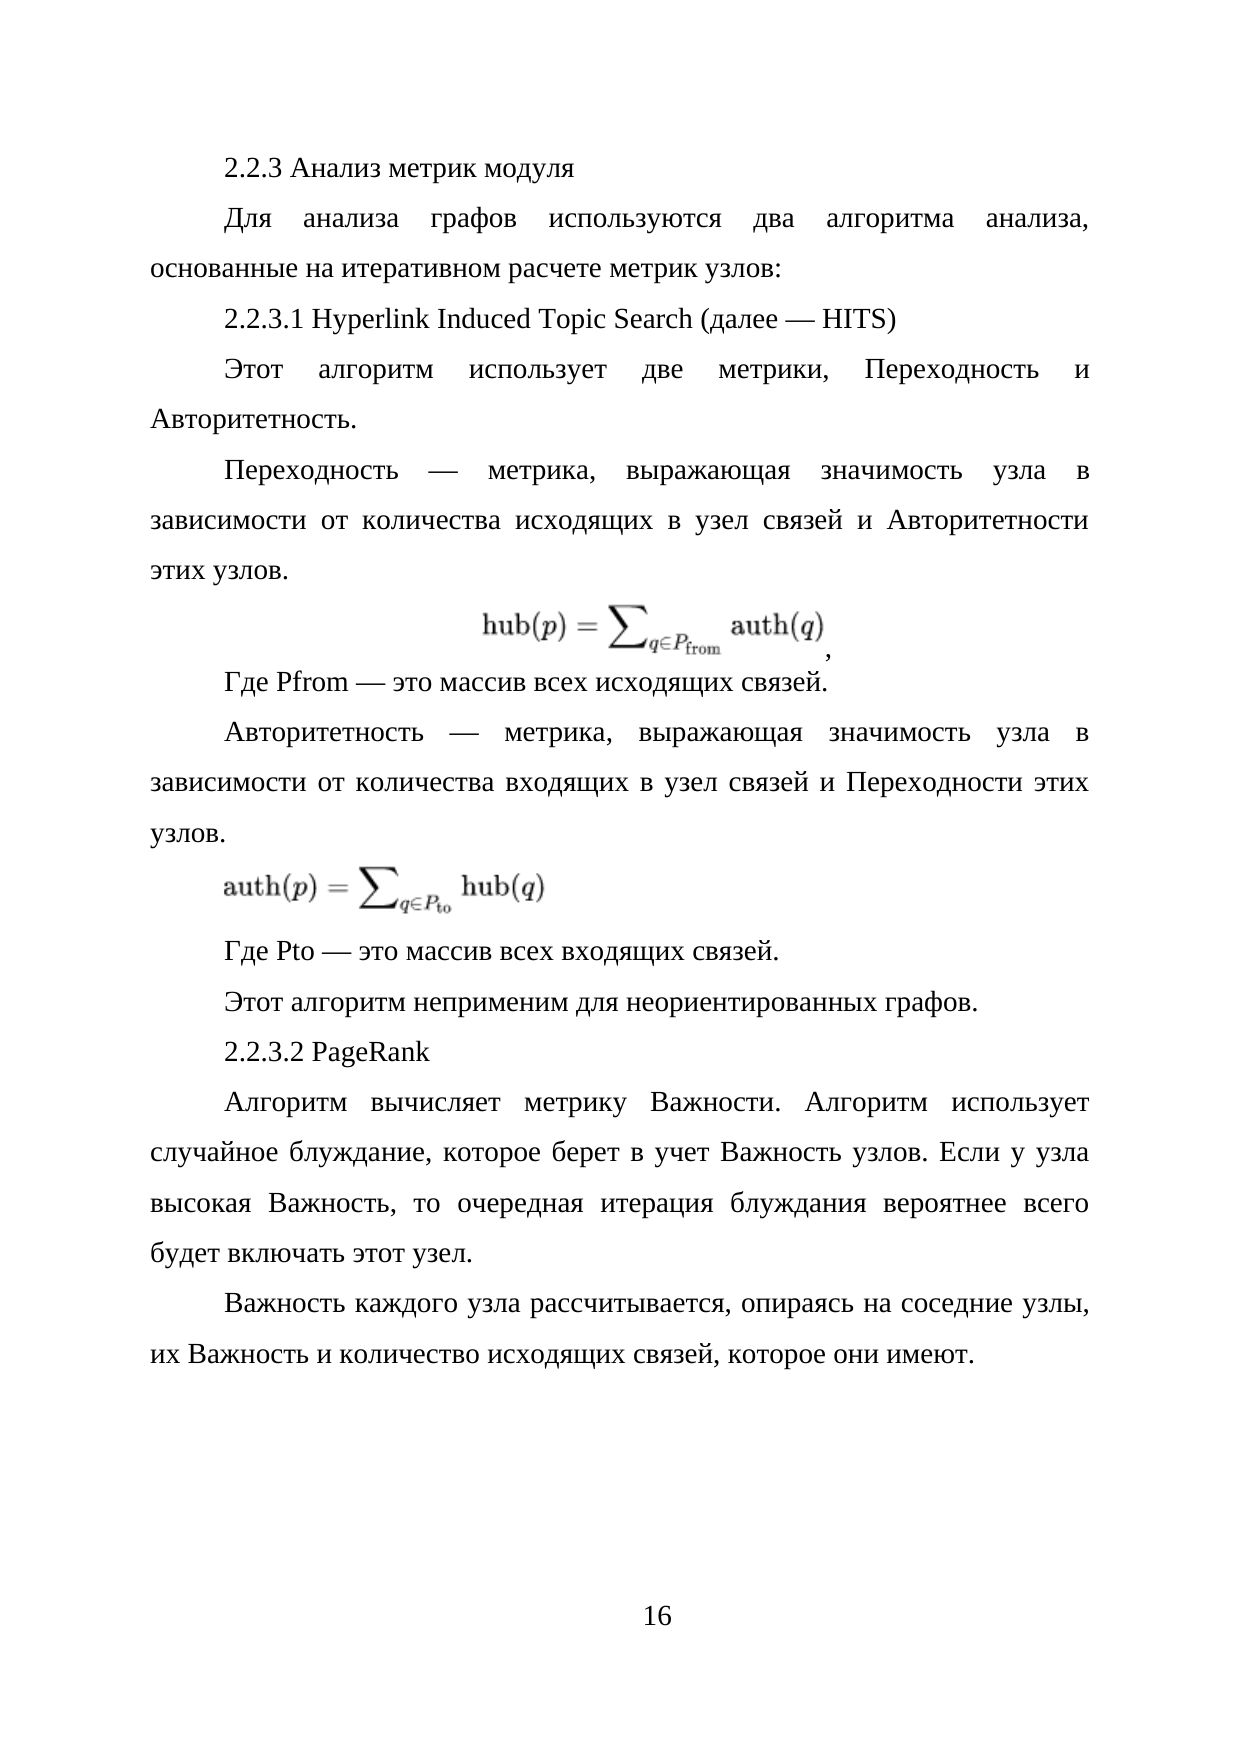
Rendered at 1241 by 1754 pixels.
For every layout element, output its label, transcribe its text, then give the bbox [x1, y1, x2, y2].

text PageRank [150, 1034, 1090, 1067]
text Этот алгоритм неприменим для неориентированных графов. [150, 984, 1090, 1017]
text Авторитетность — метрика, выражающая значимость узла в зависимости от количества входящих в узел связей и Переходности этих узлов. [150, 714, 1090, 848]
text Hyperlink Induced Topic Search (далее — HITS) [150, 301, 311, 334]
text Алгоритм вычисляет метрику Важности. Алгоритм использует случайное блуждание, которое берет в учет Важность узлов. Если у узла высокая Важность, то очередная итерация блуждания вероятнее всего будет включать этот узел. [150, 1084, 1090, 1269]
text Для анализа графов используются два алгоритма анализа, основанные на итеративном расчете метрик узлов: [150, 200, 1090, 284]
picture [482, 602, 825, 658]
text Анализ метрик модуля [150, 150, 1090, 183]
text Hyperlink Induced Topic Search (далее — HITS) [700, 301, 1090, 334]
text Этот алгоритм использует две метрики, Переходность и Авторитетность. [150, 351, 1090, 435]
text Где Pto — это массив всех входящих связей. [150, 933, 1090, 967]
text Важность каждого узла рассчитывается, опираясь на соседние узлы, их Важность и количество исходящих связей, которое они имеют. [150, 1286, 1090, 1369]
text Где Pfrom — это массив всех исходящих связей. [150, 664, 1090, 697]
picture [223, 865, 546, 917]
text Переходность — метрика, выражающая значимость узла в зависимости от количества исходящих в узел связей и Авторитетности этих узлов. [150, 452, 1090, 586]
